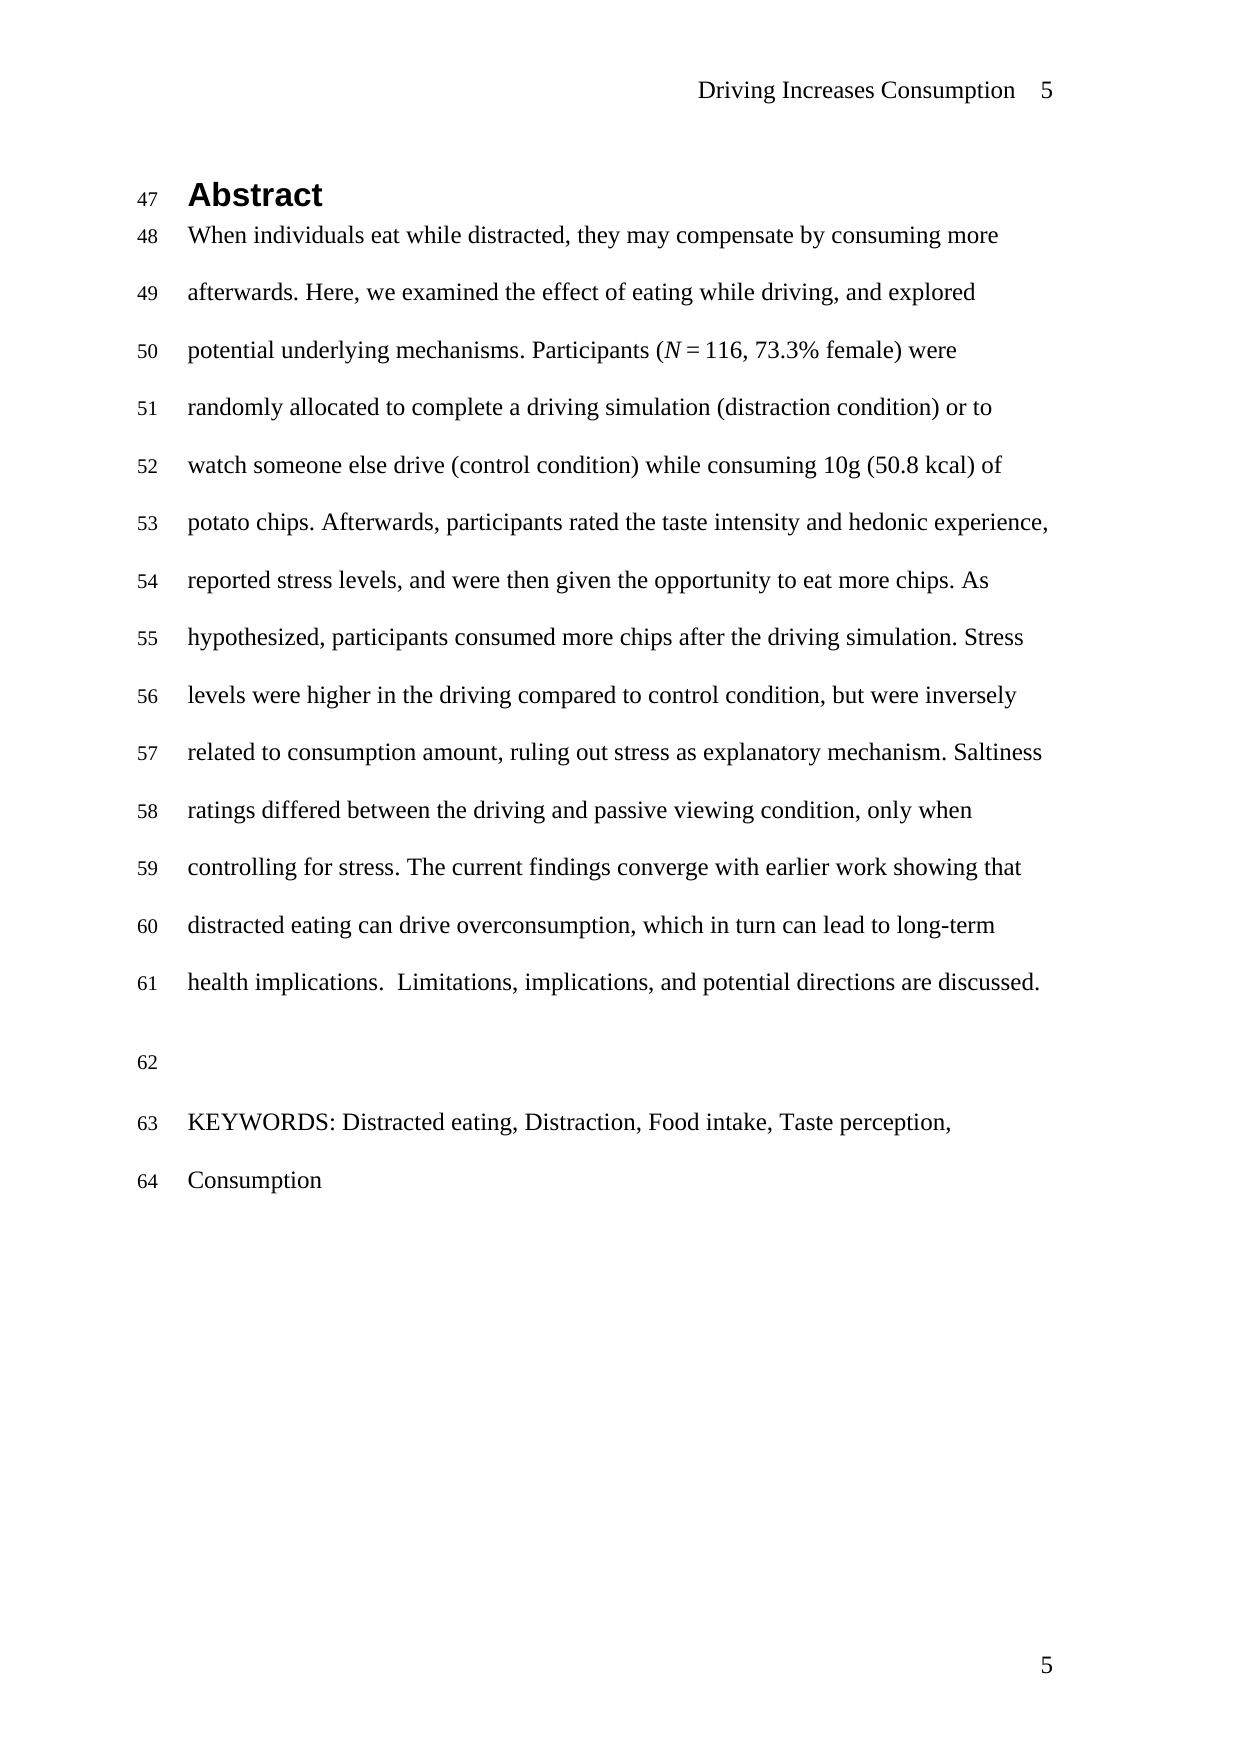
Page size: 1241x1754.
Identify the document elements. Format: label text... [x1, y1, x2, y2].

text KEYWORDS: Distracted eating, Distraction, Food intake, Taste perception, Consumption [187, 1107, 1053, 1193]
subtitle Abstract [187, 175, 1053, 213]
text When individuals eat while distracted, they may compensate by consuming more afterwards. Here, we examined the effect of eating while driving, and explored potential underlying mechanisms. Participants (N = 116, 73.3% female) were randomly allocated to complete a driving simulation (distraction condition) or to watch someone else drive (control condition) while consuming 10g (50.8 kcal) of potato chips. Afterwards, participants rated the taste intensity and hedonic experience, reported stress levels, and were then given the opportunity to eat more chips. As hypothesized, participants consumed more chips after the driving simulation. Stress levels were higher in the driving compared to control condition, but were inversely related to consumption amount, ruling out stress as explanatory mechanism. Saltiness ratings differed between the driving and passive viewing condition, only when controlling for stress. The current findings converge with earlier work showing that distracted eating can drive overconsumption, which in turn can lead to long-term health implications. Limitations, implications, and potential directions are discussed. [187, 220, 1053, 996]
